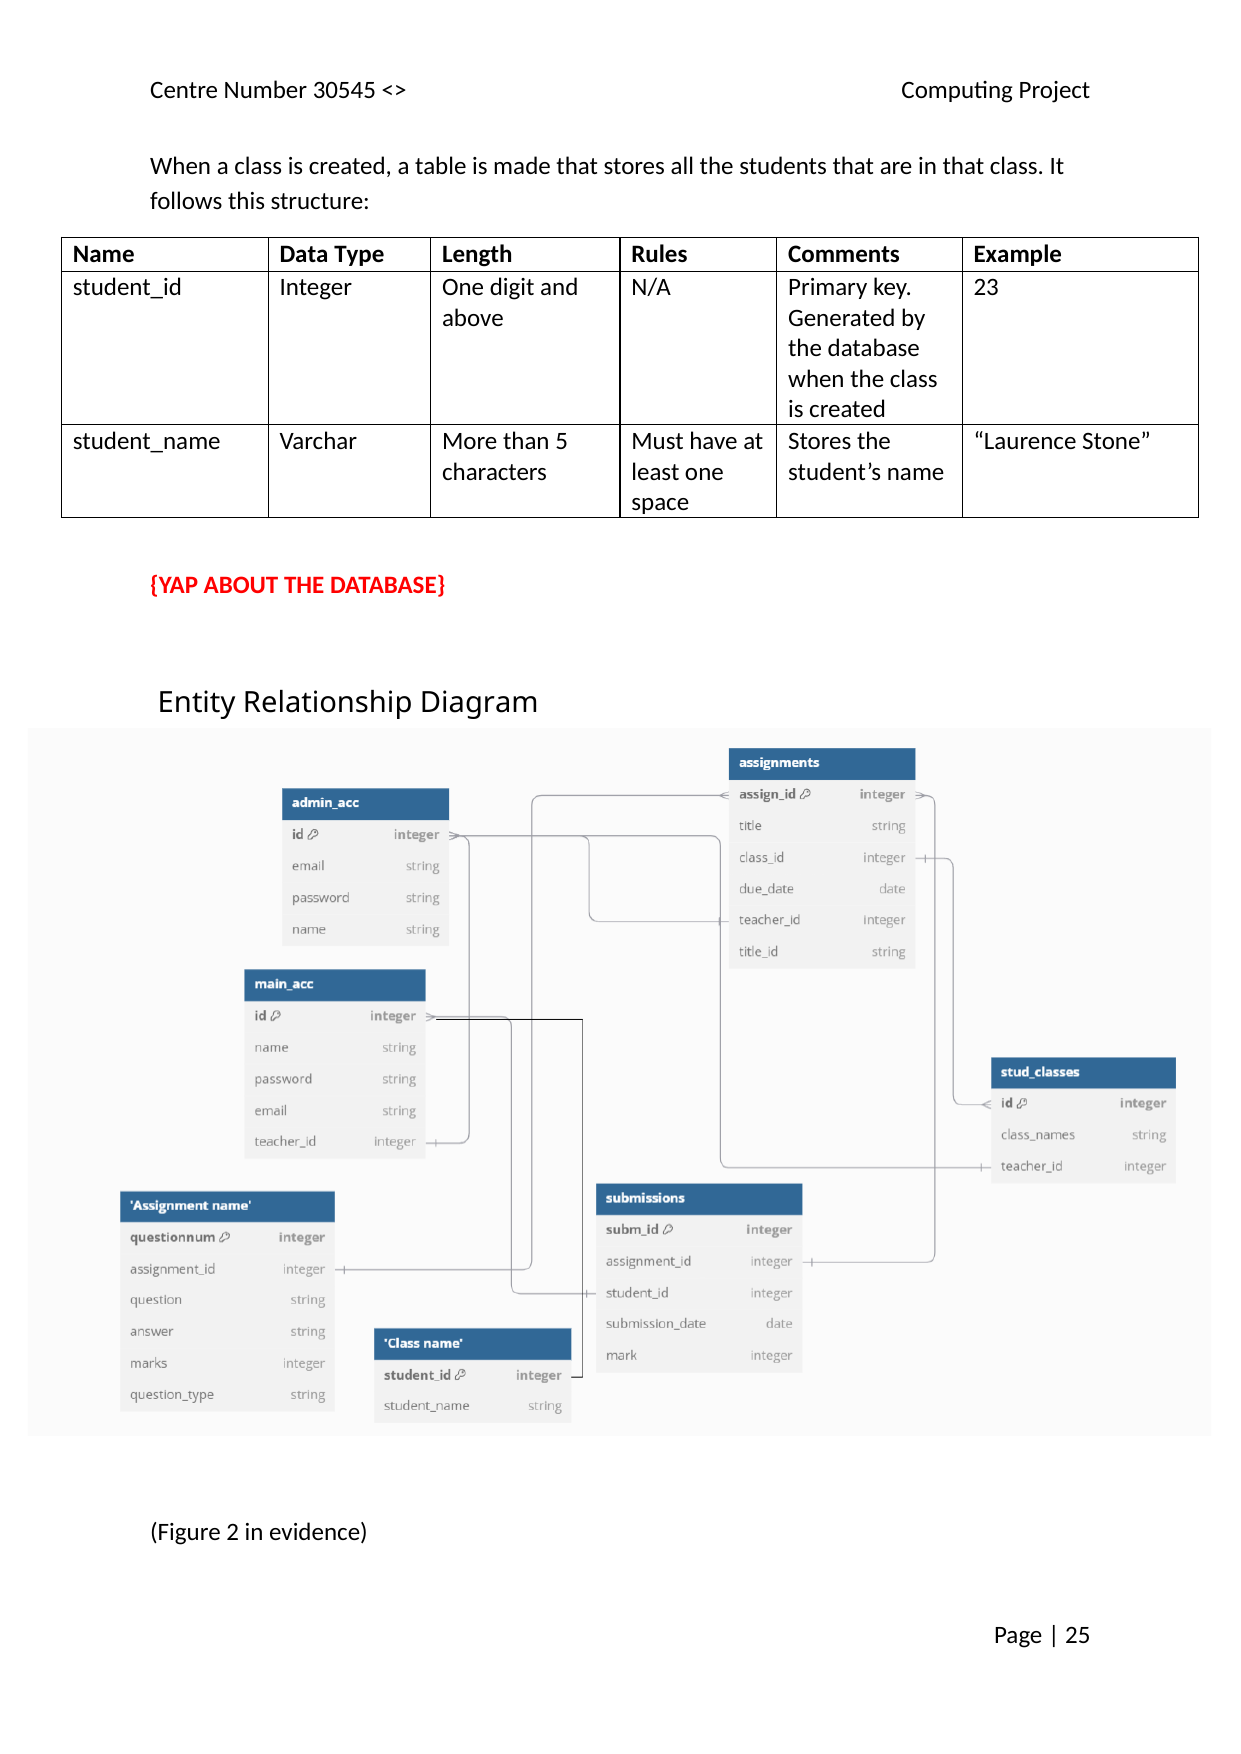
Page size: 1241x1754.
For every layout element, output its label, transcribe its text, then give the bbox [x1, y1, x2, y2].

text {YAP ABOUT THE DATABASE} [150, 569, 1090, 600]
text When a class is created, a table is made that stores all the students that are in that class. It follows this structure: [150, 150, 1090, 216]
table_cell student_name [62, 425, 268, 517]
table_header Example [963, 238, 1198, 271]
table_cell One digit and above [431, 272, 619, 424]
title Entity Relationship Diagram [150, 681, 1090, 721]
text (Figure 2 in evidence) [150, 1434, 1090, 1546]
table_cell “Laurence Stone” [963, 425, 1198, 517]
table_header Data Type [269, 238, 430, 271]
table_header Comments [777, 238, 962, 271]
table_cell More than 5 characters [431, 425, 619, 517]
table_cell Must have at least one space [621, 425, 776, 517]
table_header Rules [621, 238, 776, 271]
table_cell Stores the student’s name [777, 425, 962, 517]
picture [27, 728, 1211, 1434]
table_cell 23 [963, 272, 1198, 424]
table_cell N/A [621, 272, 776, 424]
table_cell Varchar [269, 425, 430, 517]
table_cell student_id [62, 272, 268, 424]
table_header Length [431, 238, 619, 271]
table_header Name [62, 238, 268, 271]
table_cell Primary key. Generated by the database when the class is created [777, 272, 962, 424]
table_cell Integer [269, 272, 430, 424]
